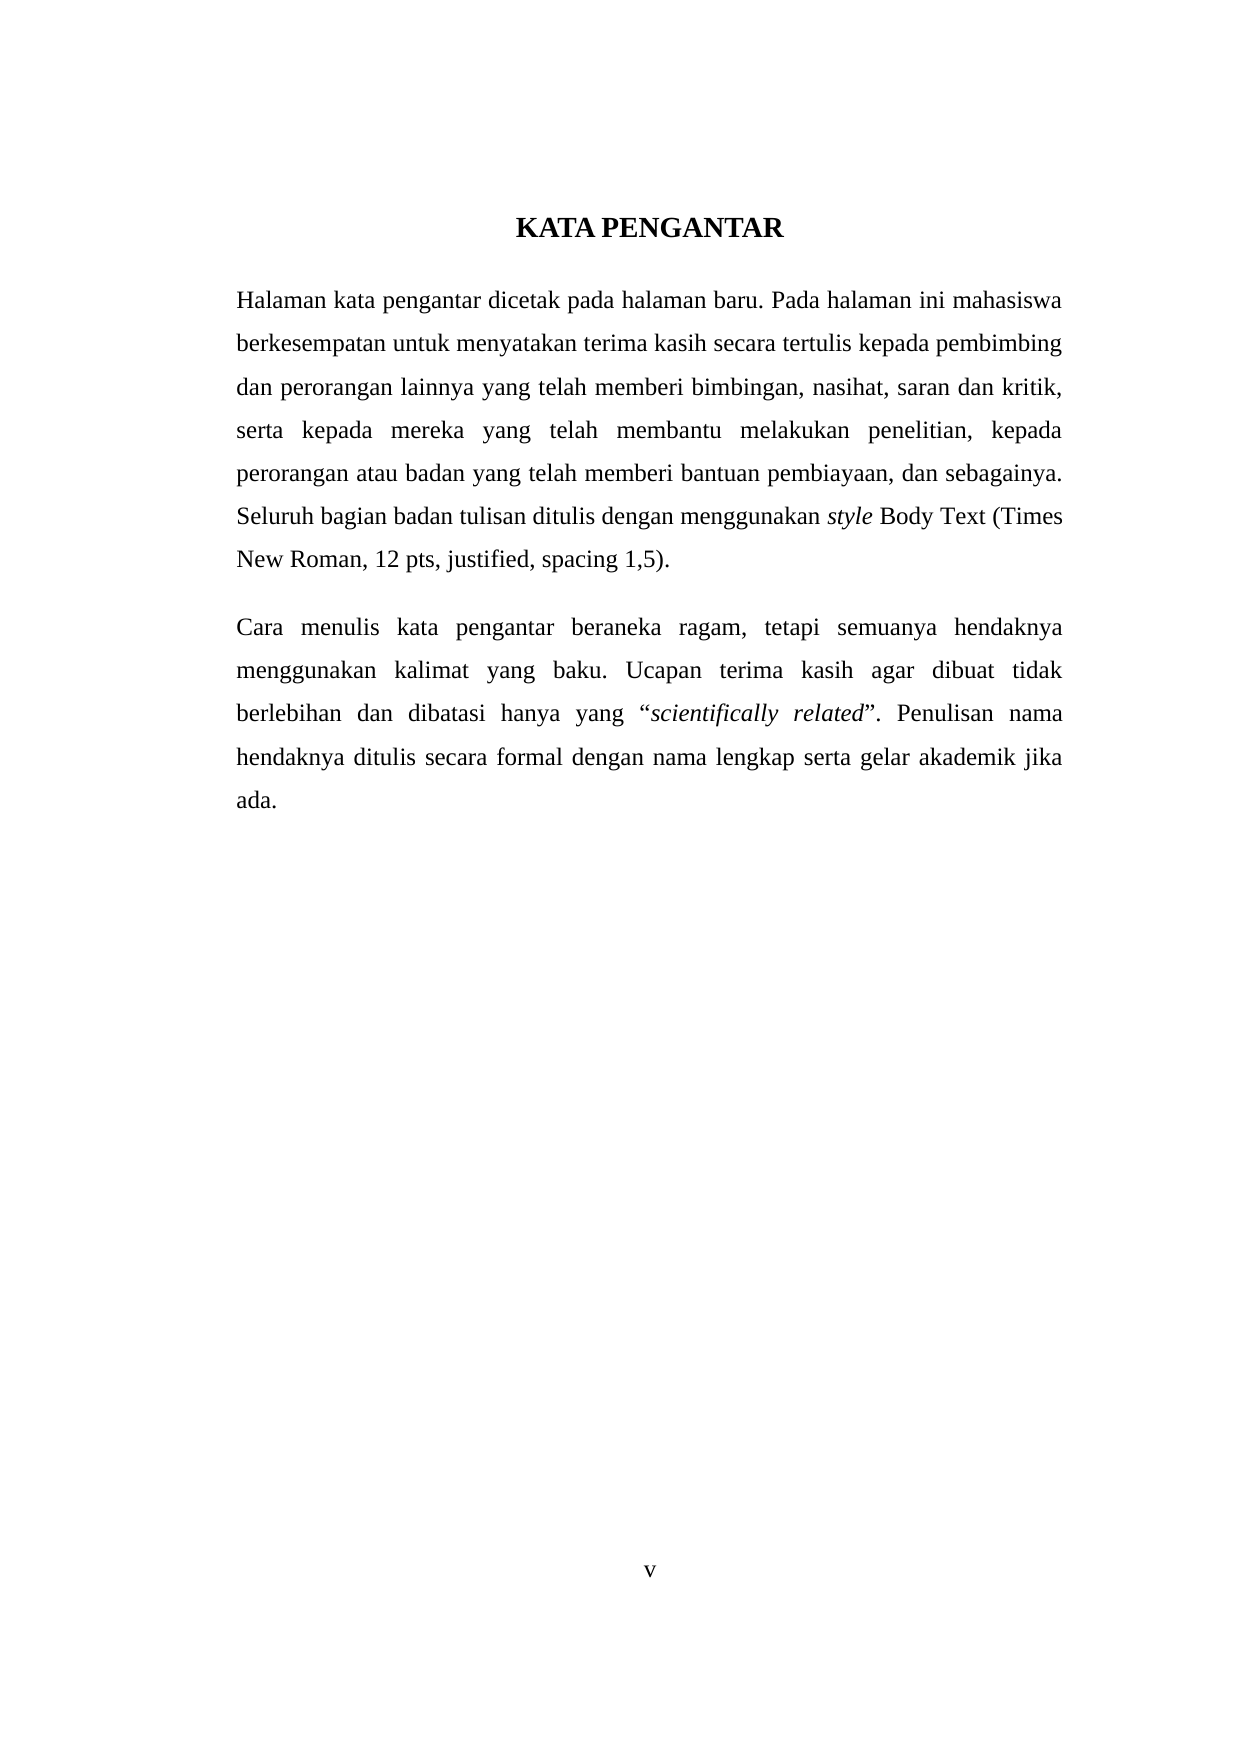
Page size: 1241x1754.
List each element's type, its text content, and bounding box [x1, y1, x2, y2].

text Halaman kata pengantar dicetak pada halaman baru. Pada halaman ini mahasiswa berkesempatan untuk menyatakan terima kasih secara tertulis kepada pembimbing dan perorangan lainnya yang telah memberi bimbingan, nasihat, saran dan kritik, serta kepada mereka yang telah membantu melakukan penelitian, kepada perorangan atau badan yang telah memberi bantuan pembiayaan, dan sebagainya. Seluruh bagian badan tulisan ditulis dengan menggunakan style Body Text (Times New Roman, 12 pts, justified, spacing 1,5). [236, 285, 1063, 573]
text Cara menulis kata pengantar beraneka ragam, tetapi semuanya hendaknya menggunakan kalimat yang baku. Ucapan terima kasih agar dibuat tidak berlebihan dan dibatasi hanya yang “scientifically related”. Penulisan nama hendaknya ditulis secara formal dengan nama lengkap serta gelar akademik jika ada. [236, 612, 1063, 813]
title KATA PENGANTAR [236, 210, 1063, 243]
